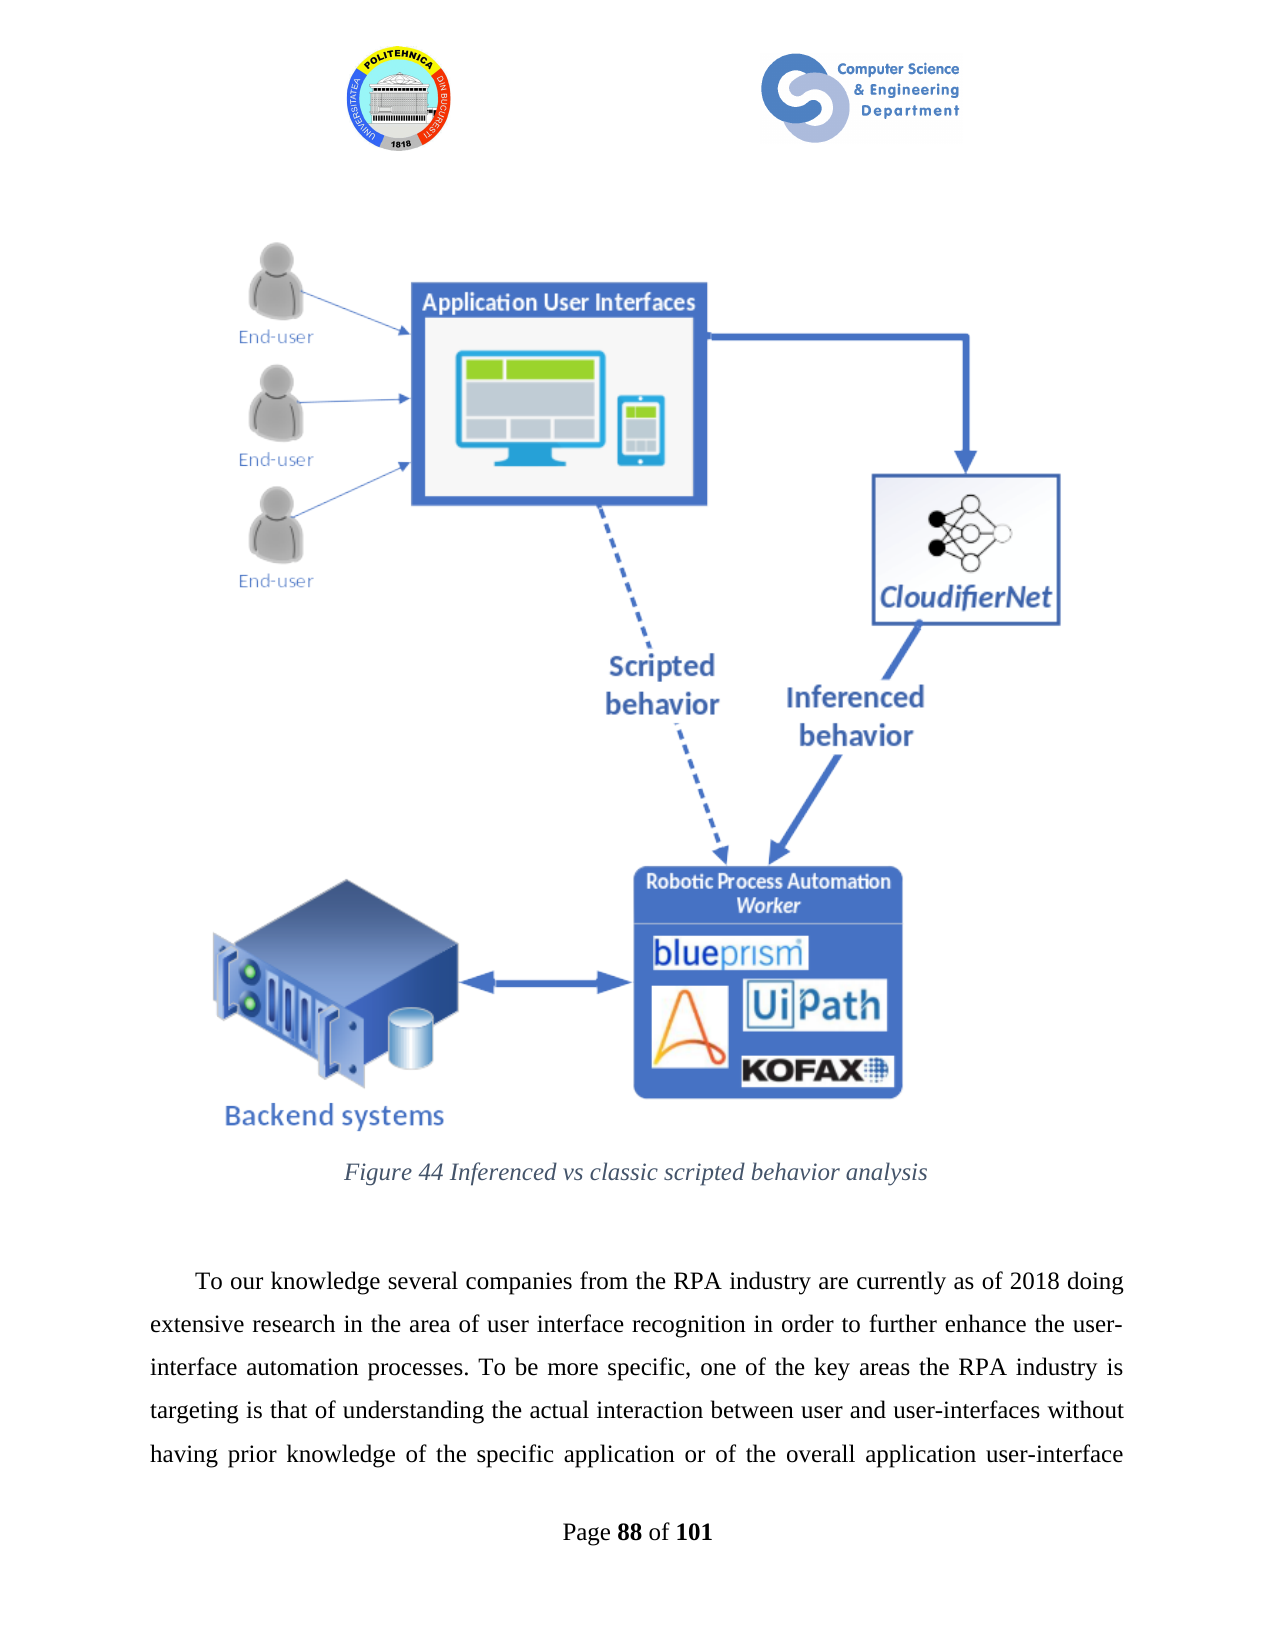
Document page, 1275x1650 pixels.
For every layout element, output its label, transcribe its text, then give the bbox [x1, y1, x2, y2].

picture [346, 46, 451, 151]
table_header Figure 44 Inferenced vs classic scripted behavior analysis [150, 239, 1124, 1206]
picture [760, 53, 963, 144]
